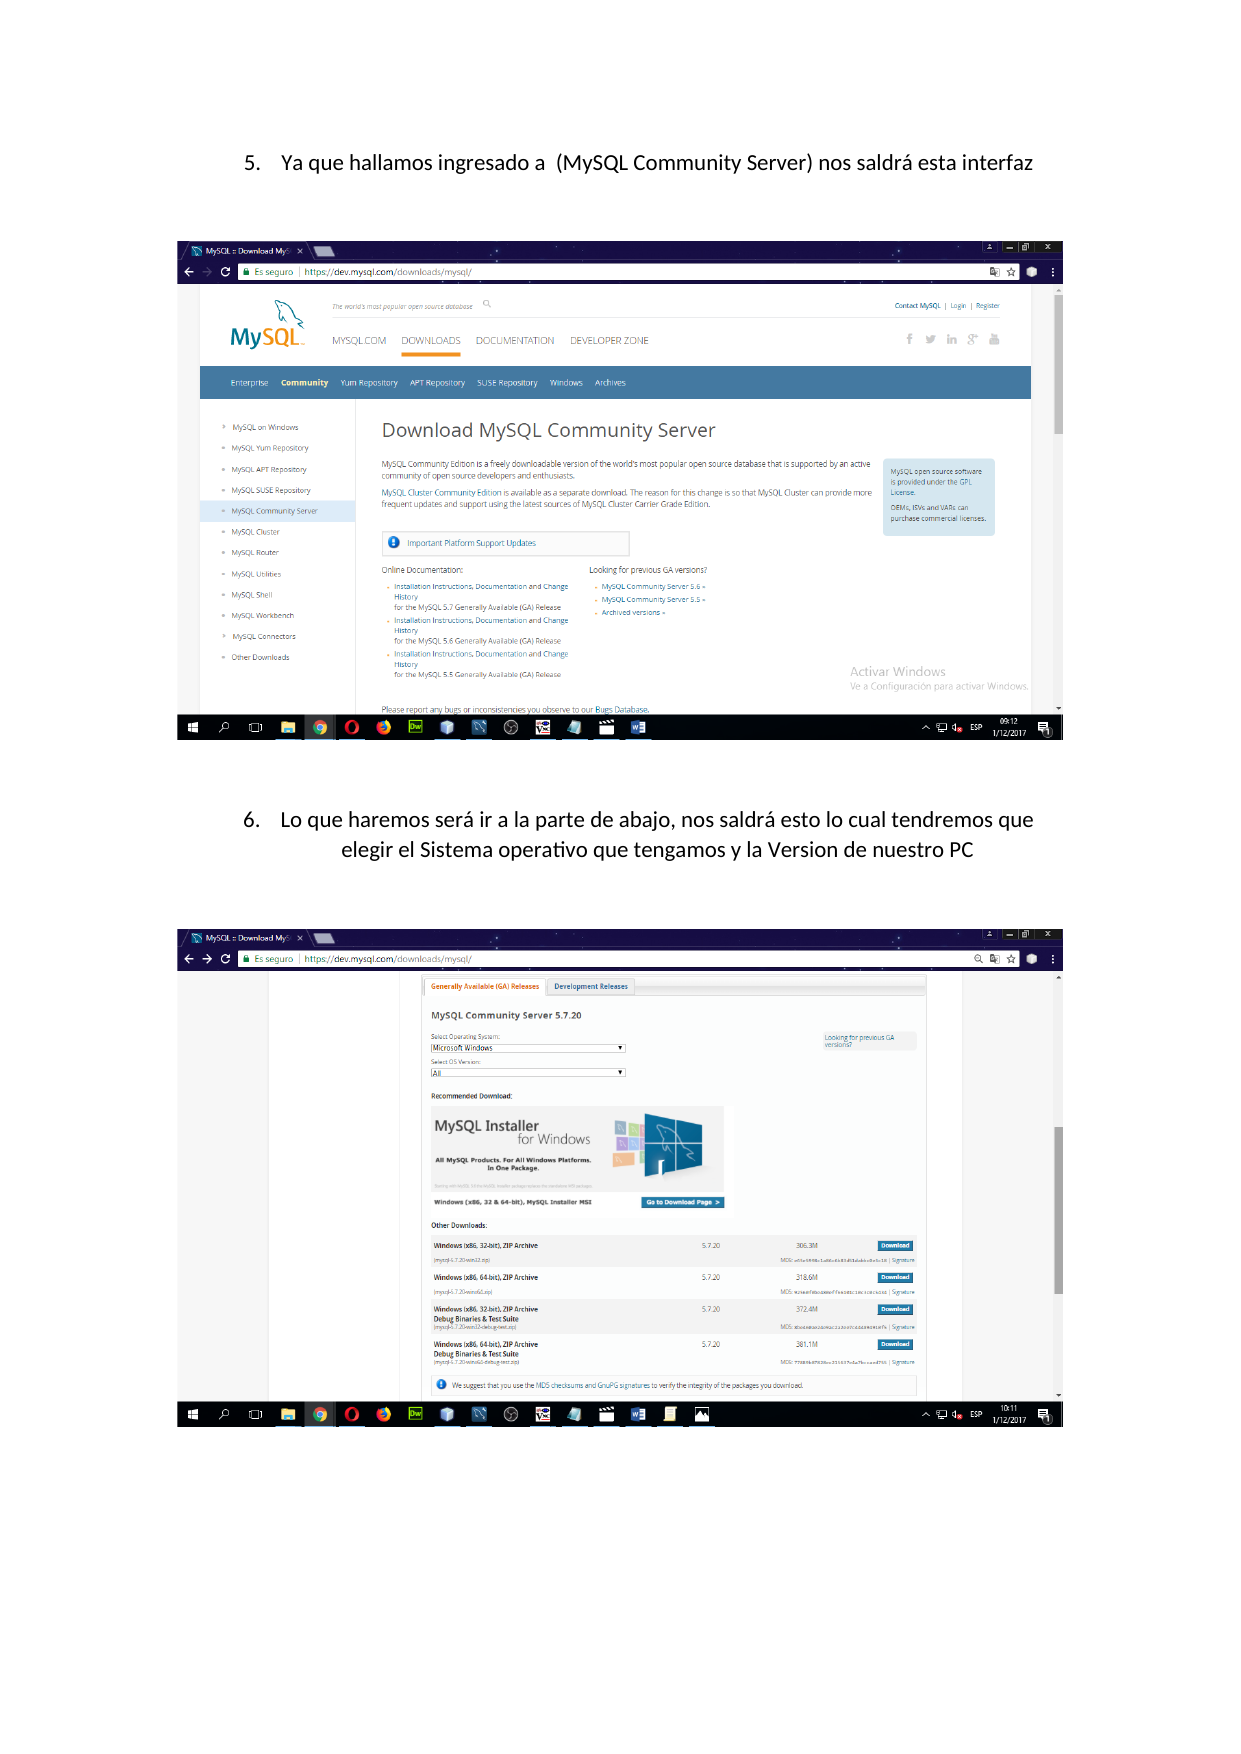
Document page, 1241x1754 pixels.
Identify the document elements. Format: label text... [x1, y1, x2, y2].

list Lo que haremos será ir a la parte de abajo, nos saldrá esto lo cual tendremos que elegir el Sistema operativo que tengamos y la Version de nuestro PC [215, 805, 1063, 863]
list Ya que hallamos ingresado a (MySQL Community Server) nos saldrá esta interfaz [215, 148, 1063, 176]
picture [177, 241, 1063, 740]
picture [177, 929, 1063, 1427]
